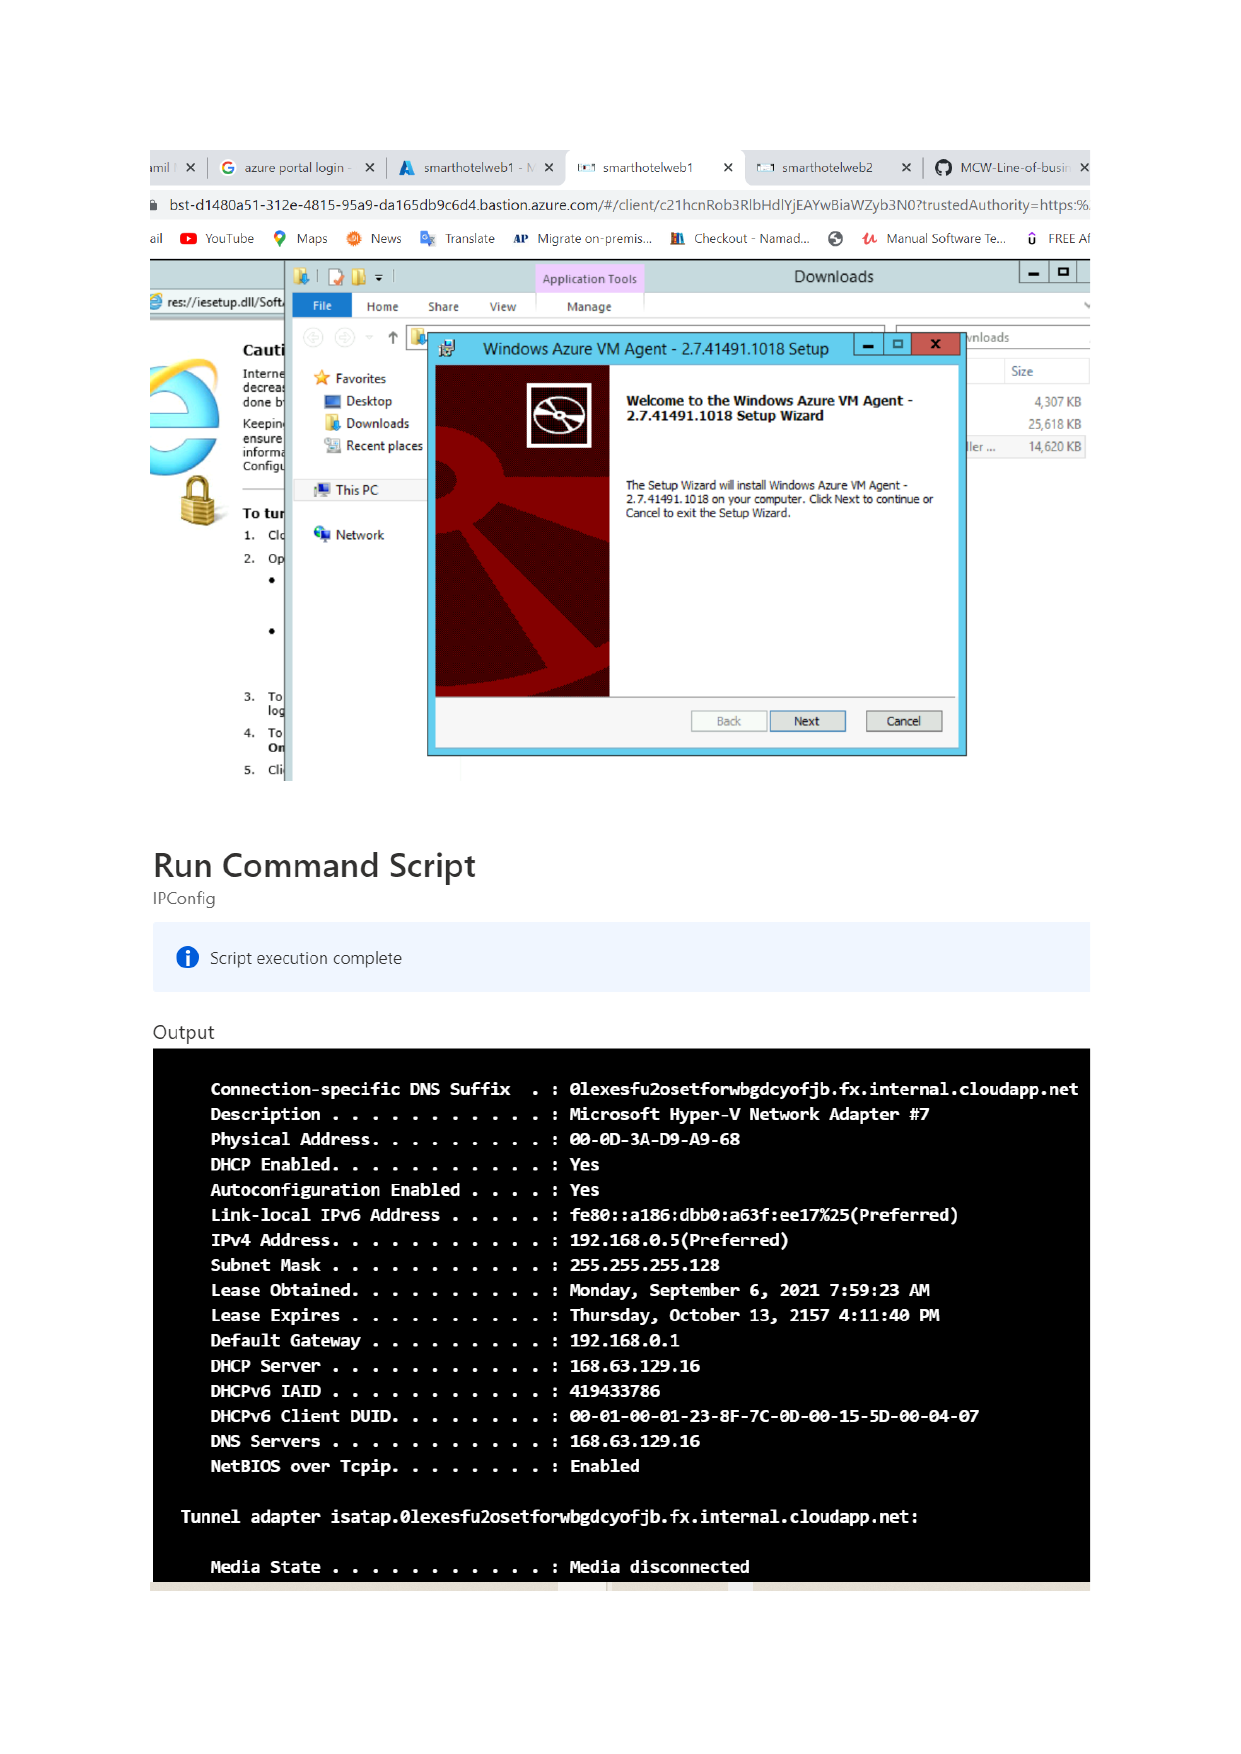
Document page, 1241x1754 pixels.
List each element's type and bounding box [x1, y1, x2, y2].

picture [150, 845, 1091, 1591]
picture [150, 150, 1091, 781]
